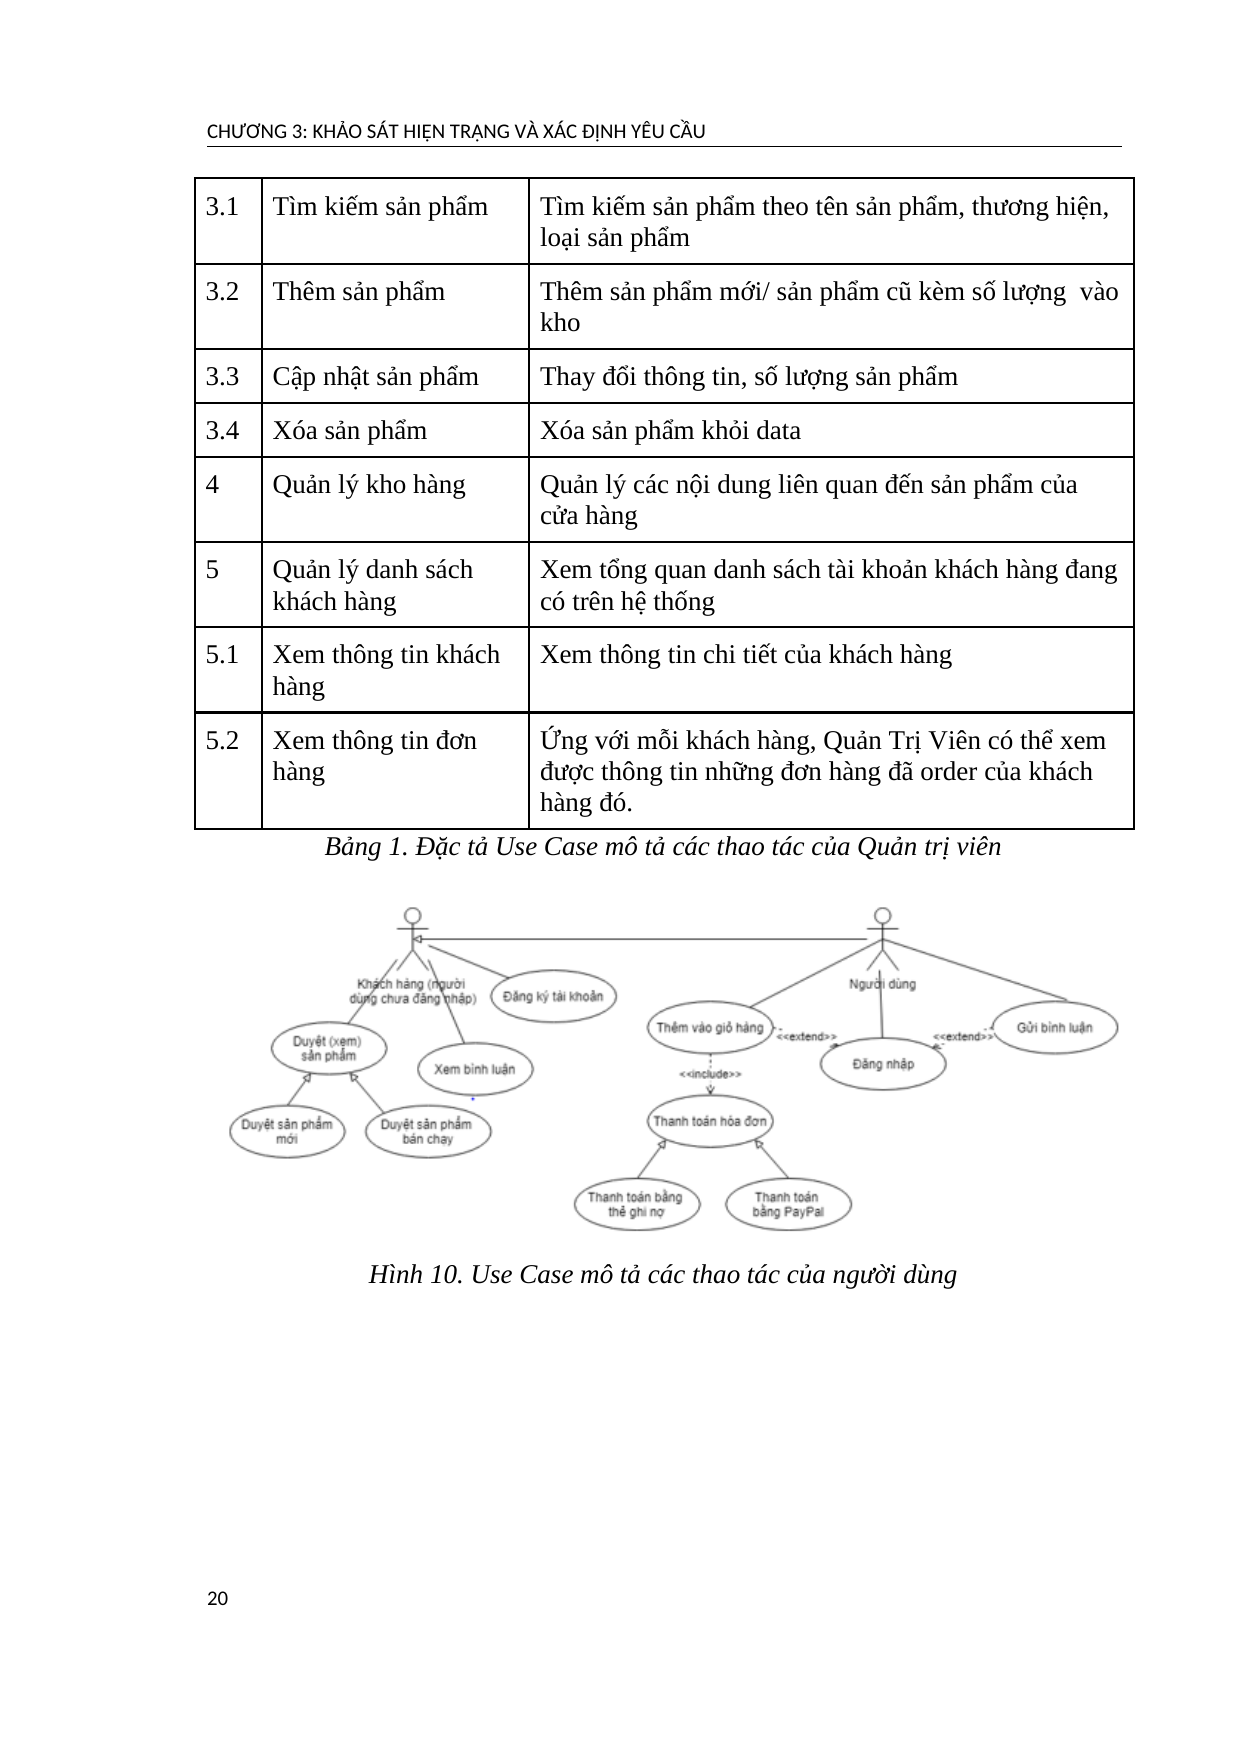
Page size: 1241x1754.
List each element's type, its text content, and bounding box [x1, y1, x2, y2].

table_cell Tìm kiếm sản phẩm [263, 179, 528, 262]
table_cell Cập nhật sản phẩm [263, 350, 528, 402]
table_cell 4 [196, 458, 261, 541]
table_cell Quản lý danh sách khách hàng [263, 543, 528, 626]
table_cell Tìm kiếm sản phẩm theo tên sản phẩm, thương hiện, loại sản phẩm [530, 179, 1133, 262]
table_cell Xem tổng quan danh sách tài khoản khách hàng đang có trên hệ thống [530, 543, 1133, 626]
table_cell 5 [196, 543, 261, 626]
table_cell Thêm sản phẩm [263, 265, 528, 348]
table_cell Xóa sản phẩm khỏi data [530, 404, 1133, 456]
table_cell 3.3 [196, 350, 261, 402]
table_cell 5.1 [196, 628, 261, 711]
table_cell Quản lý các nội dung liên quan đến sản phẩm của cửa hàng [530, 458, 1133, 541]
table_cell Thêm sản phẩm mới/ sản phẩm cũ kèm số lượng vào kho [530, 265, 1133, 348]
text Bảng 1. Đặc tả Use Case mô tả các thao tác của Quản trị viên [207, 830, 1122, 861]
table_cell Xóa sản phẩm [263, 404, 528, 456]
text Hình 10. Use Case mô tả các thao tác của người dùng [207, 1259, 1122, 1290]
table_cell 5.2 [196, 714, 261, 828]
table_cell 3.4 [196, 404, 261, 456]
table_cell 3.2 [196, 265, 261, 348]
picture [206, 884, 1123, 1240]
table_cell Xem thông tin đơn hàng [263, 714, 528, 828]
table_cell Xem thông tin chi tiết của khách hàng [530, 628, 1133, 711]
table_cell Quản lý kho hàng [263, 458, 528, 541]
table_cell Thay đổi thông tin, số lượng sản phẩm [530, 350, 1133, 402]
table_cell Ứng với mỗi khách hàng, Quản Trị Viên có thể xem được thông tin những đơn hàng đã order của khách hàng đó. [530, 714, 1133, 828]
table_cell Xem thông tin khách hàng [263, 628, 528, 711]
table_cell 3.1 [196, 179, 261, 262]
